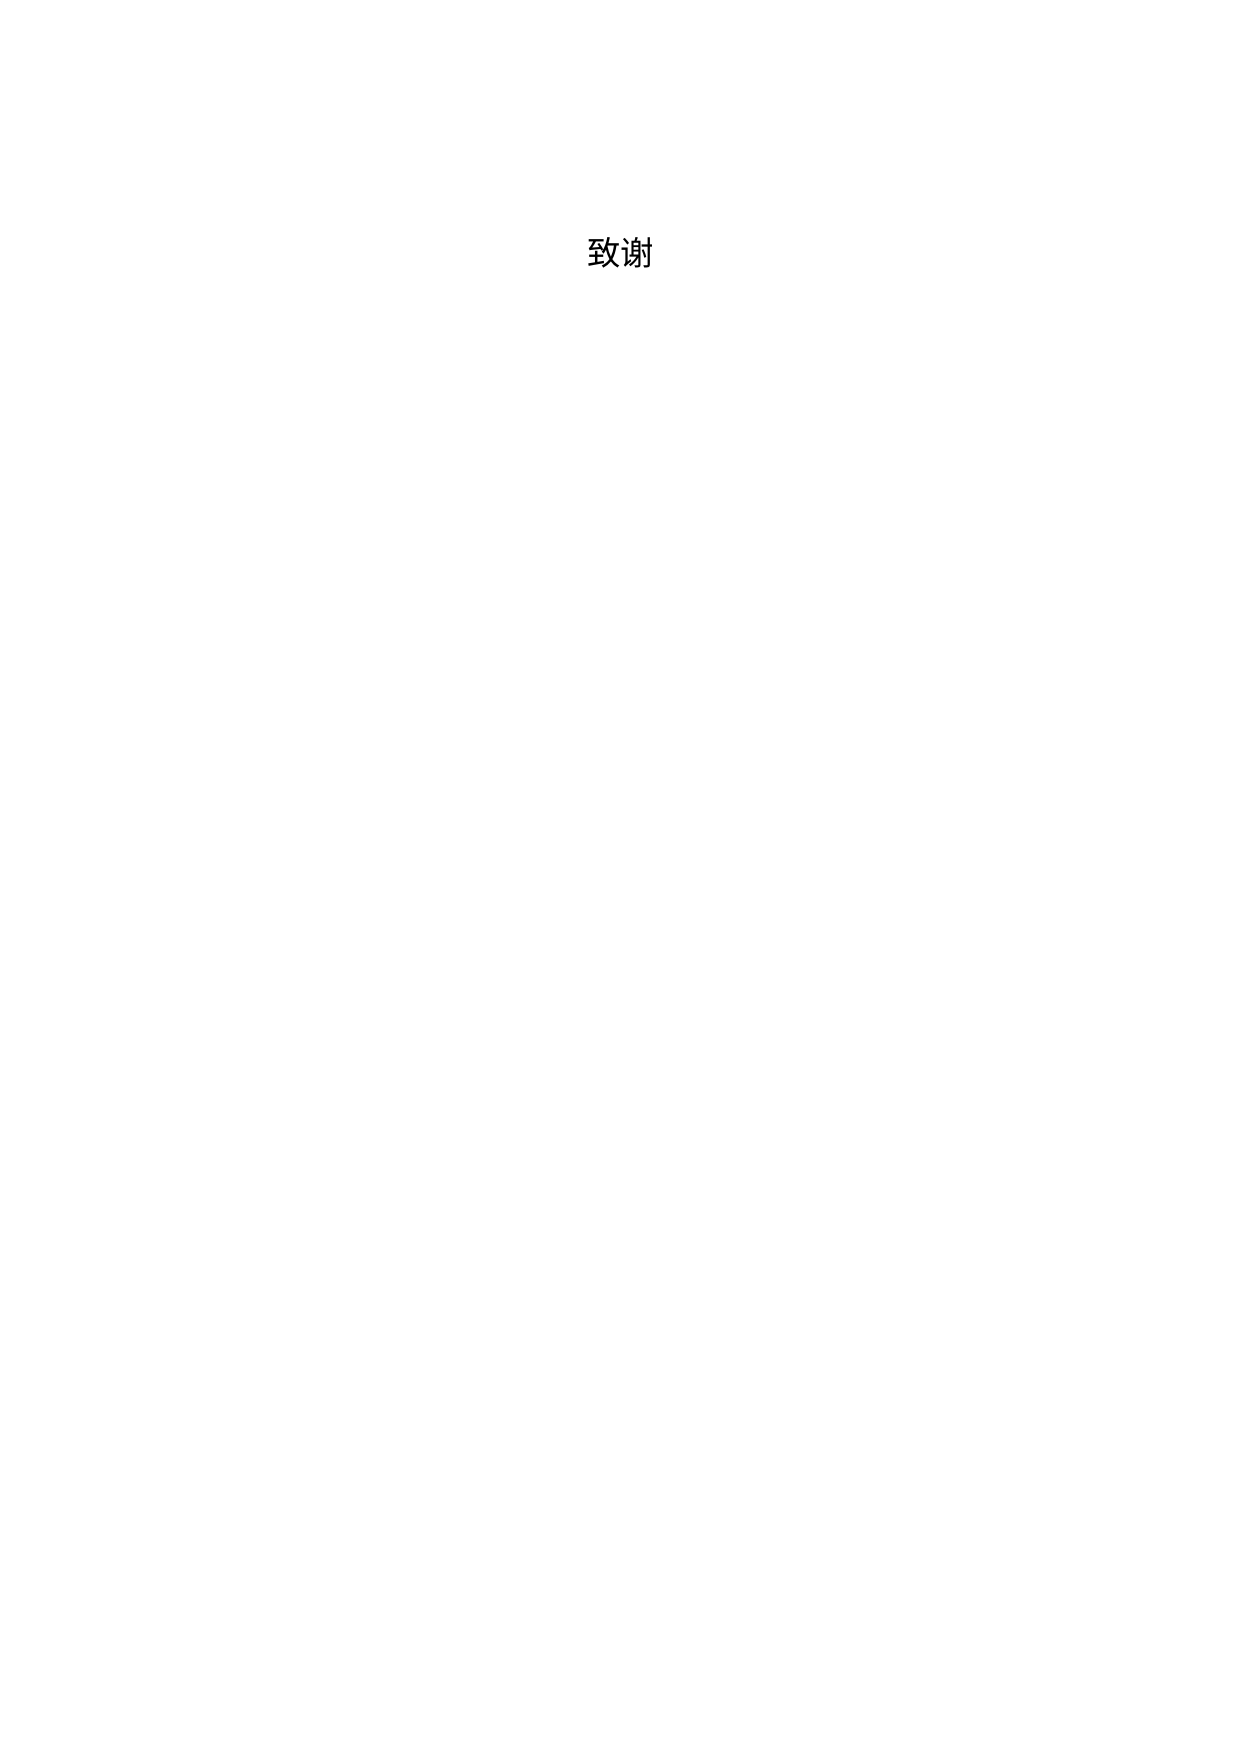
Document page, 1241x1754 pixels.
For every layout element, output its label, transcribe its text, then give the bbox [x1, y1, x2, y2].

subtitle 致谢 [153, 227, 1087, 275]
